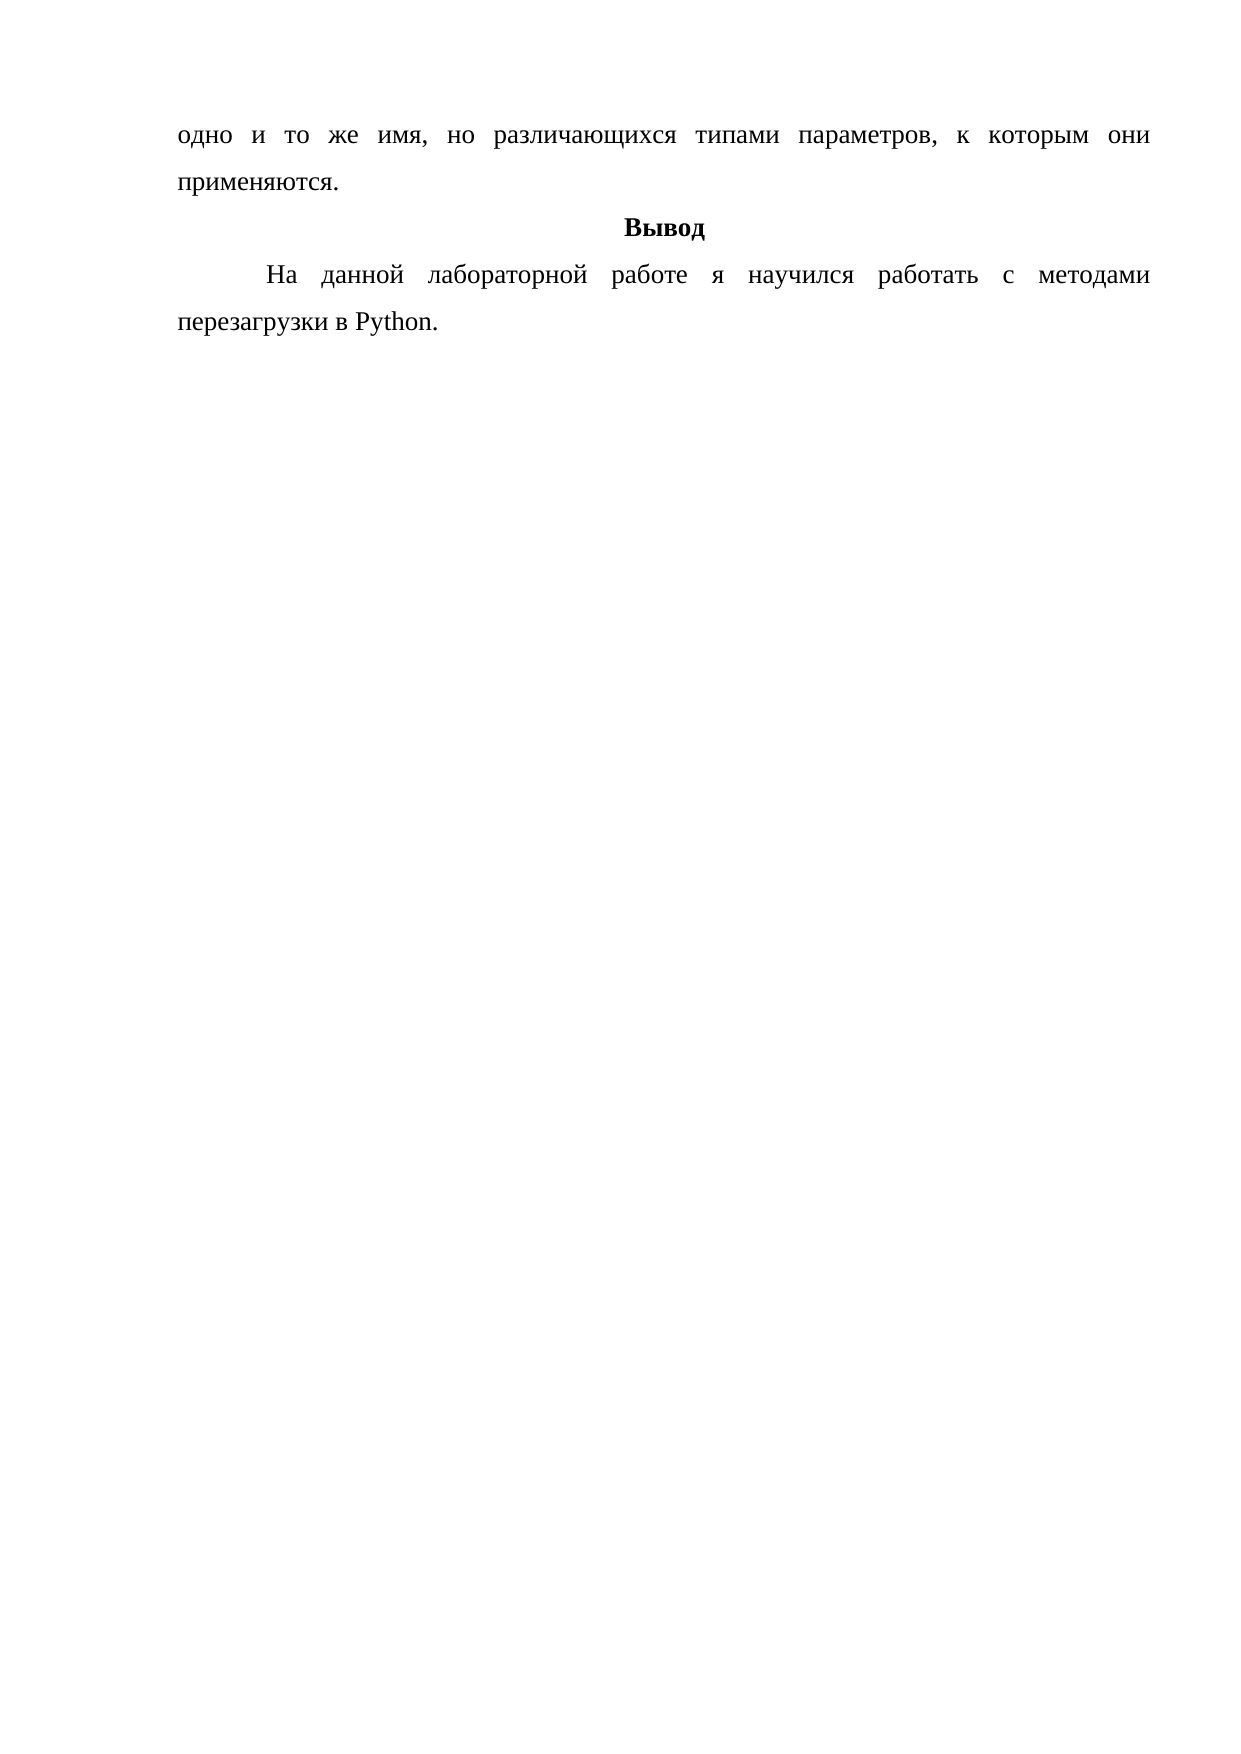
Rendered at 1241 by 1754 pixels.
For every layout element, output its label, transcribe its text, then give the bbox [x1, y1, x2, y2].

text Вывод [177, 211, 1152, 243]
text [177, 118, 1152, 196]
text На данной лабораторной работе я научился работать с методами перезагрузки в Python. [177, 258, 1152, 336]
